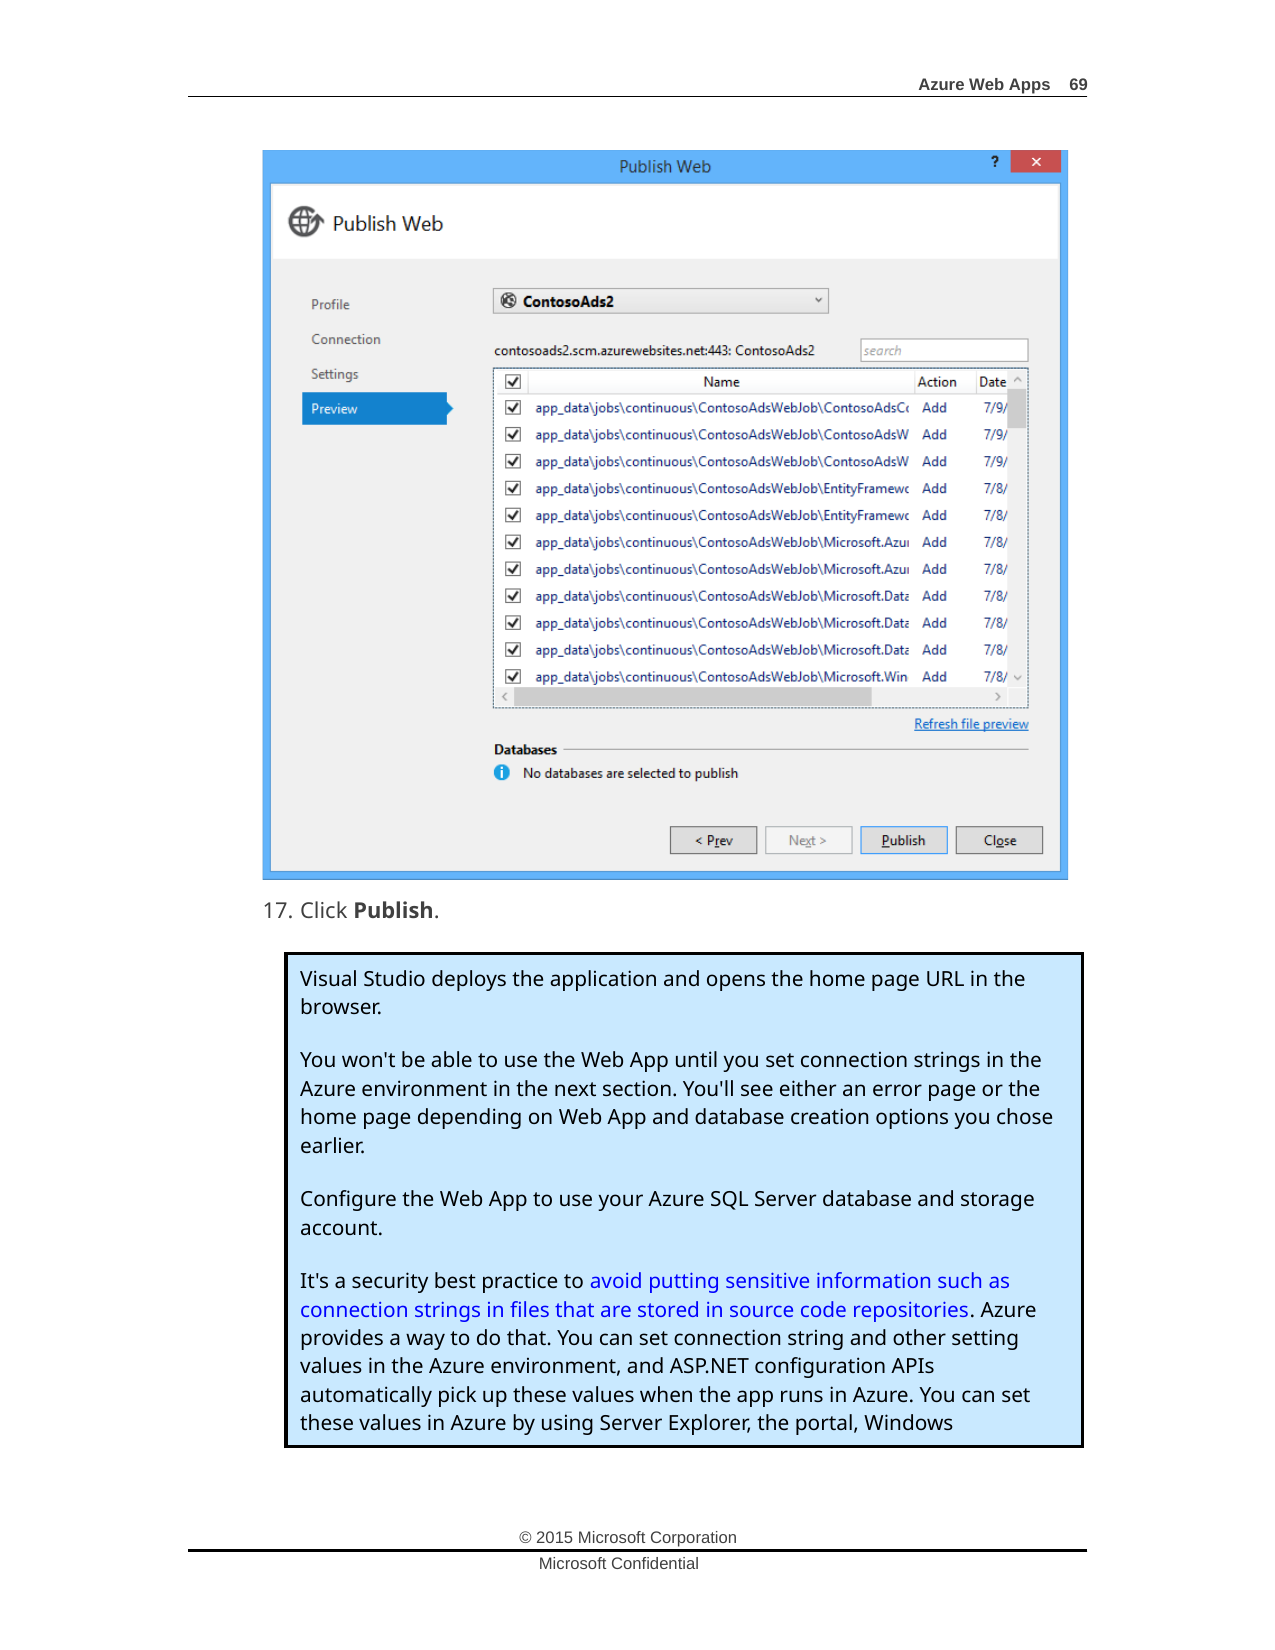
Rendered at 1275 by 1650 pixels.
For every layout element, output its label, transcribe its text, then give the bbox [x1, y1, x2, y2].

text You won't be able to use the Web App until you set connection strings in the Azure environment in the next section. You'll see either an error page or the home page depending on Web App and database creation options you chose earlier. [288, 1034, 1081, 1159]
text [288, 1255, 1081, 1445]
picture [262, 150, 1069, 880]
text Visual Studio deploys the application and opens the home page URL in the browser. [288, 955, 1081, 1021]
text Configure the Web App to use your Azure SQL Server database and storage account. [288, 1173, 1081, 1241]
list Click Publish. [262, 894, 1087, 924]
